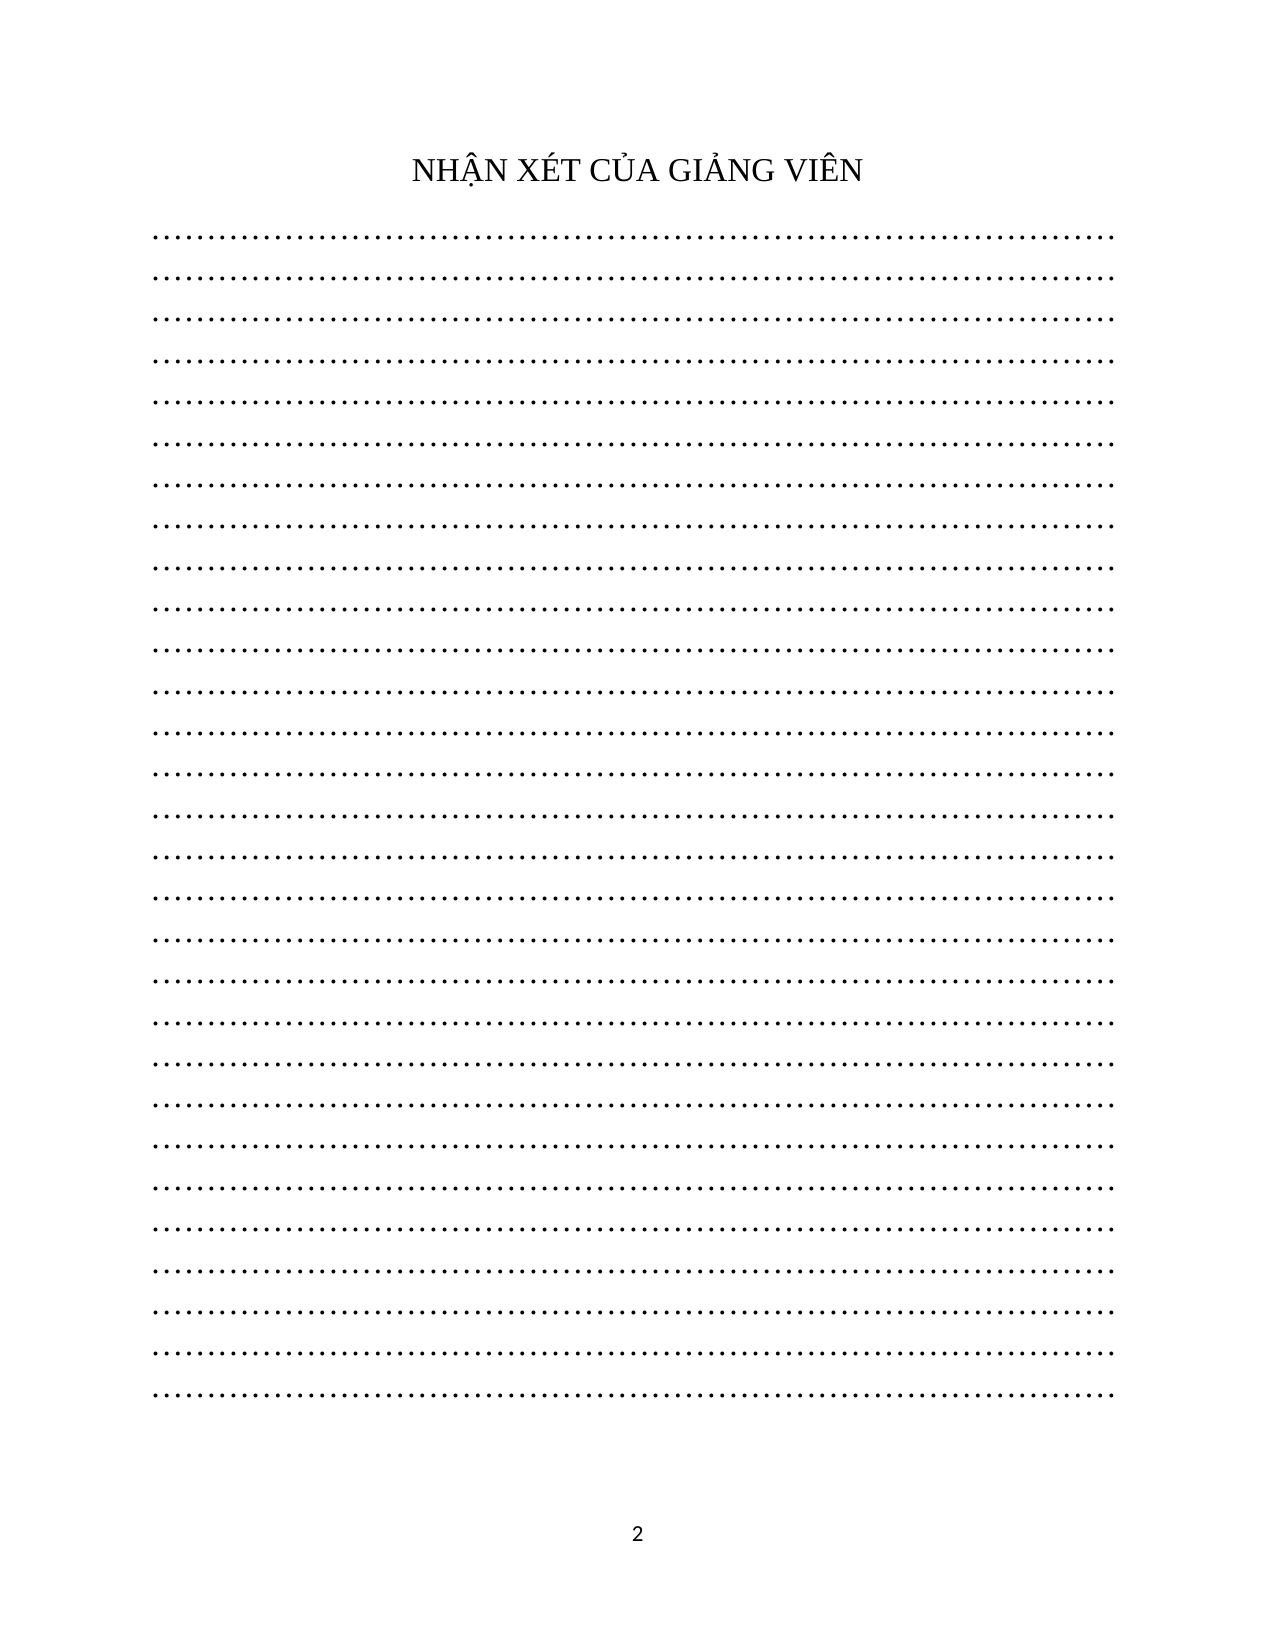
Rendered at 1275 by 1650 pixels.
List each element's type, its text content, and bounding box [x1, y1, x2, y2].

text ………………………………………………………………………………………………………………………………………………………………………………………………………………………………………………………………………………………………………………………………………………………………………………………………………………………………………………………………………………………………………………………………………………………………………………………………………………………………………………………………………………………………………………………………………………………………………………………………………………………………………………………………………………………………………………………………………………………………………………………………………………………………………………………………………………………………………………………………………………………………………………………………………………………………………………………………………………………………………………………………………………………………………………………………………………………………………………………………………………………………………………………………………………………………………………………………………………………………………………………………………………………………………………………………………………………………………………………………………………………………………………………………………………………………………………………………………………………………………………………………………………………………………………………………………………………………………………………………………………………………………………………………………………………………………………………………………………………………………………………………… [150, 208, 1125, 1404]
text NHẬN XÉT CỦA GIẢNG VIÊN [150, 150, 1125, 188]
